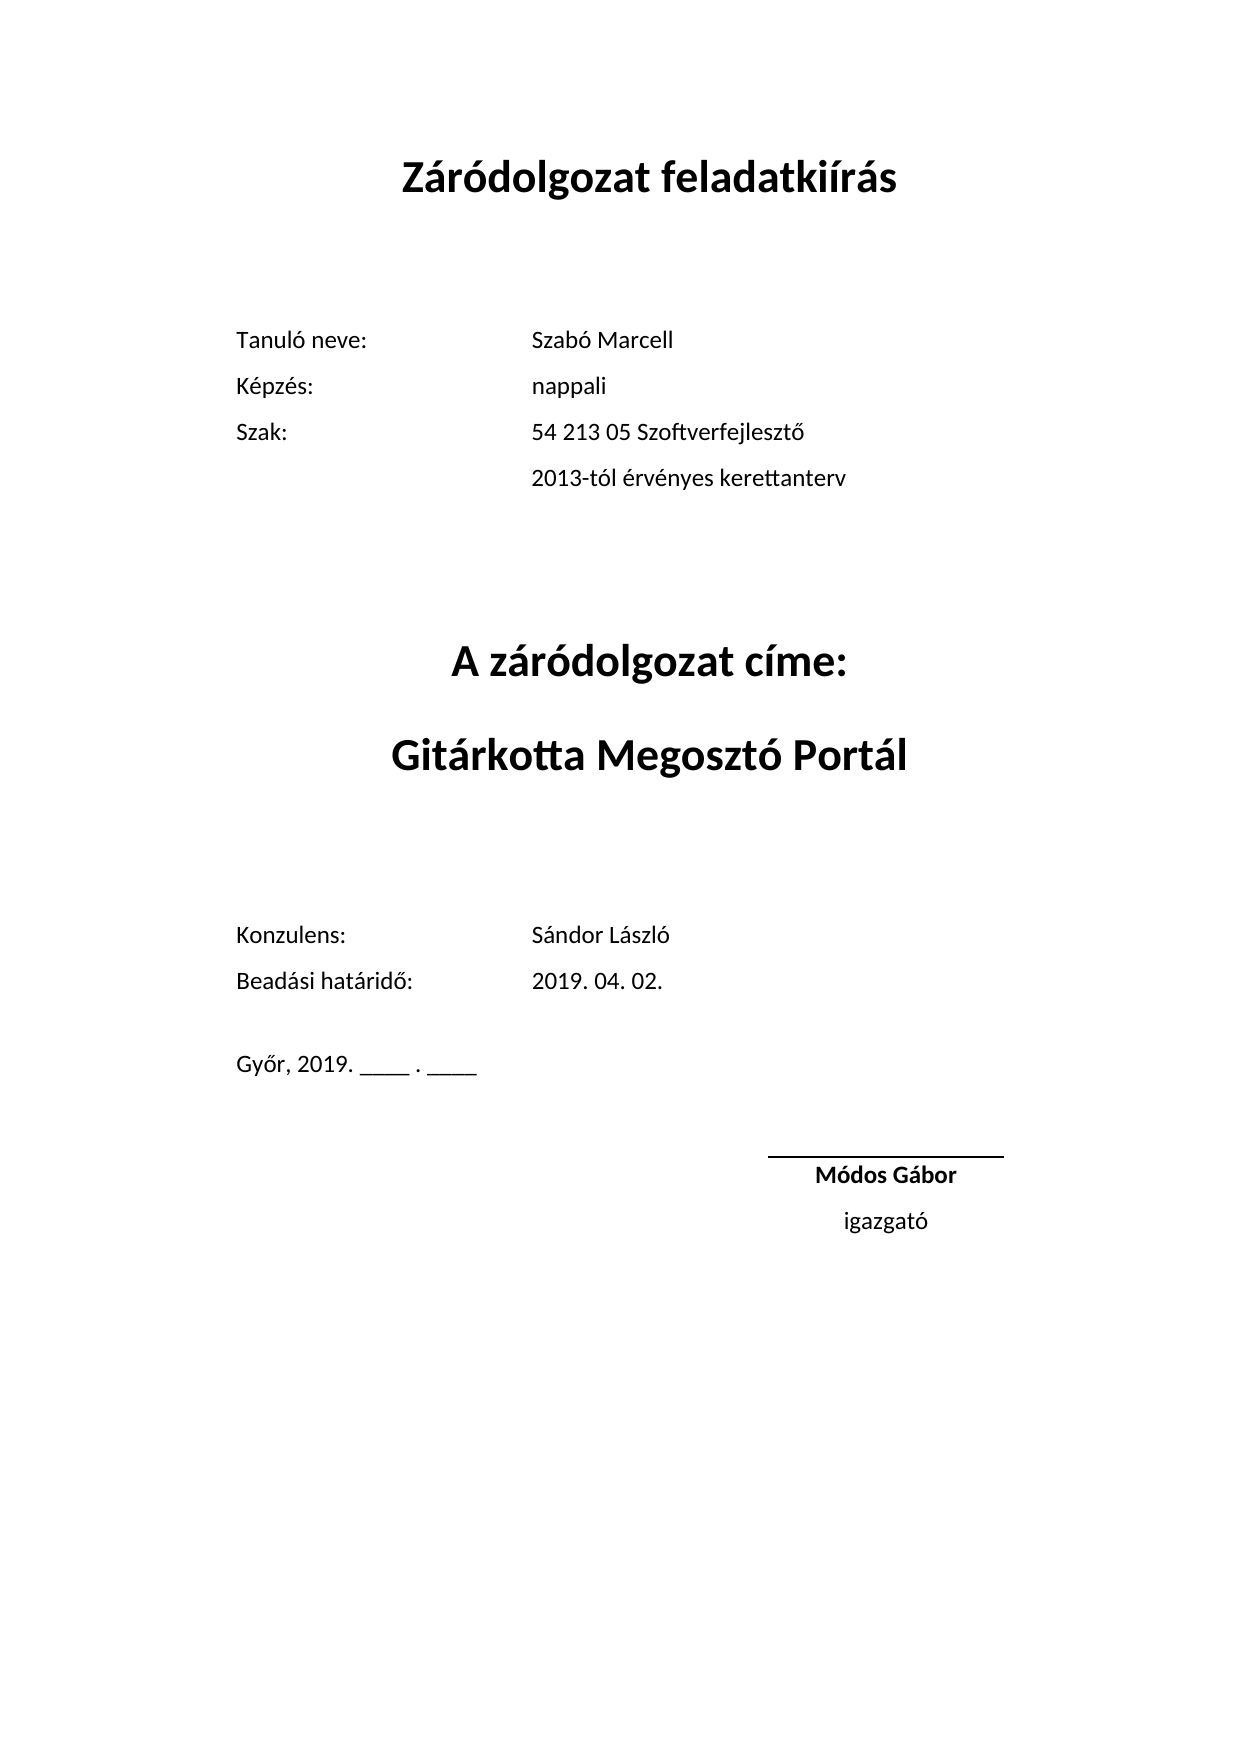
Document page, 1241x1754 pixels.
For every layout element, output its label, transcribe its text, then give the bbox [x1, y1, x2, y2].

text Beadási határidő: 2019. 04. 02. [236, 965, 1063, 996]
text Tanuló neve: Szabó Marcell [236, 324, 1063, 355]
text Képzés: nappali [236, 370, 1063, 401]
text Gitárkotta Megosztó Portál [236, 726, 1063, 782]
text Szak: 54 213 05 Szoftverfejlesztő 2013-tól érvényes kerettanterv [236, 416, 1063, 492]
text Győr, 2019. ____ . ____ [236, 1048, 1063, 1079]
text Konzulens: Sándor László [236, 919, 1063, 950]
text Záródolgozat feladatkiírás [236, 148, 1063, 204]
text A záródolgozat címe: [236, 632, 1063, 688]
text Módos Gábor igazgató [768, 1158, 1004, 1236]
